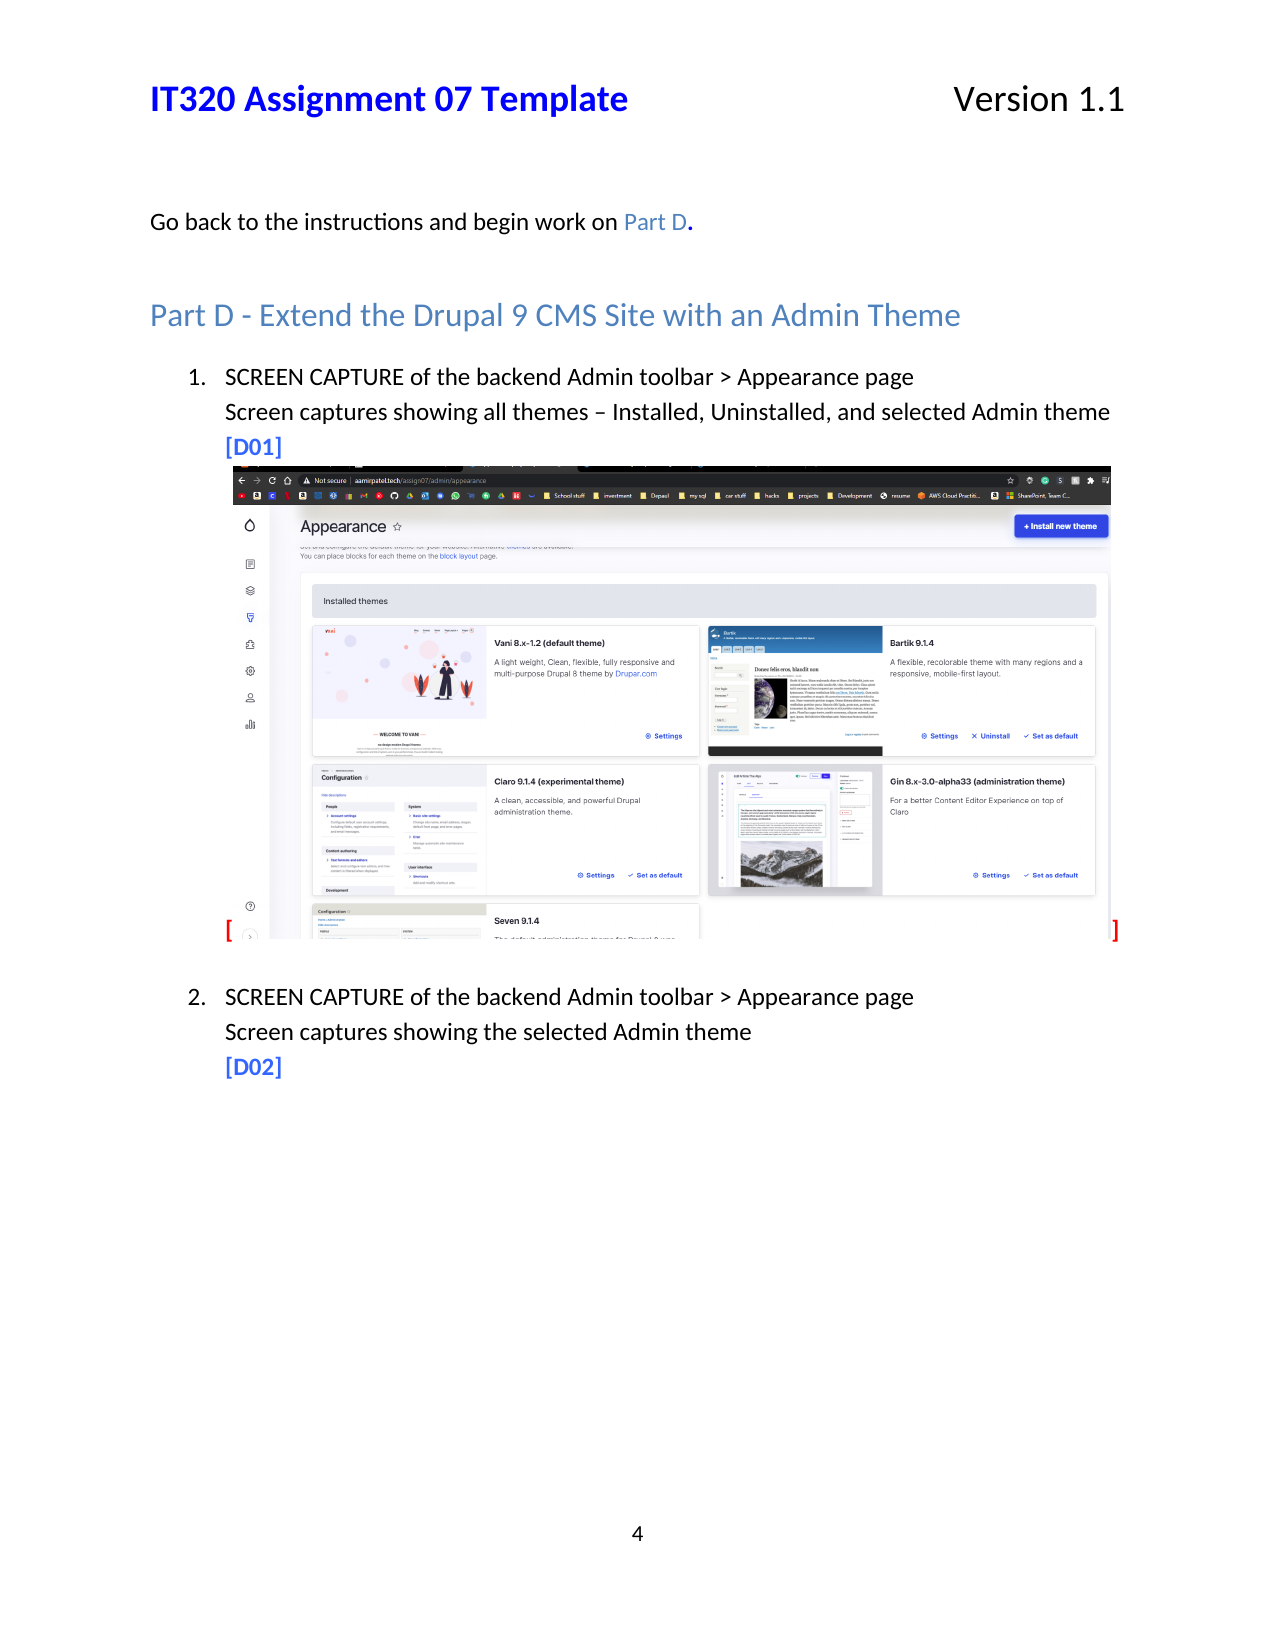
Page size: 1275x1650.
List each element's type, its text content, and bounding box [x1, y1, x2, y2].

picture [233, 466, 1111, 939]
list SCREEN CAPTURE of the backend Admin toolbar > Appearance page Screen captures showing the selected Admin theme [D02] [187, 981, 1125, 1082]
text Part D - Extend the Drupal 9 CMS Site with an Admin Theme [150, 293, 1125, 334]
text Go back to the instructions and begin work on Part D. [150, 206, 1125, 268]
list SCREEN CAPTURE of the backend Admin toolbar > Appearance page Screen captures showing all themes – Installed, Uninstalled, and selected Admin theme [D01] [187, 361, 1125, 462]
